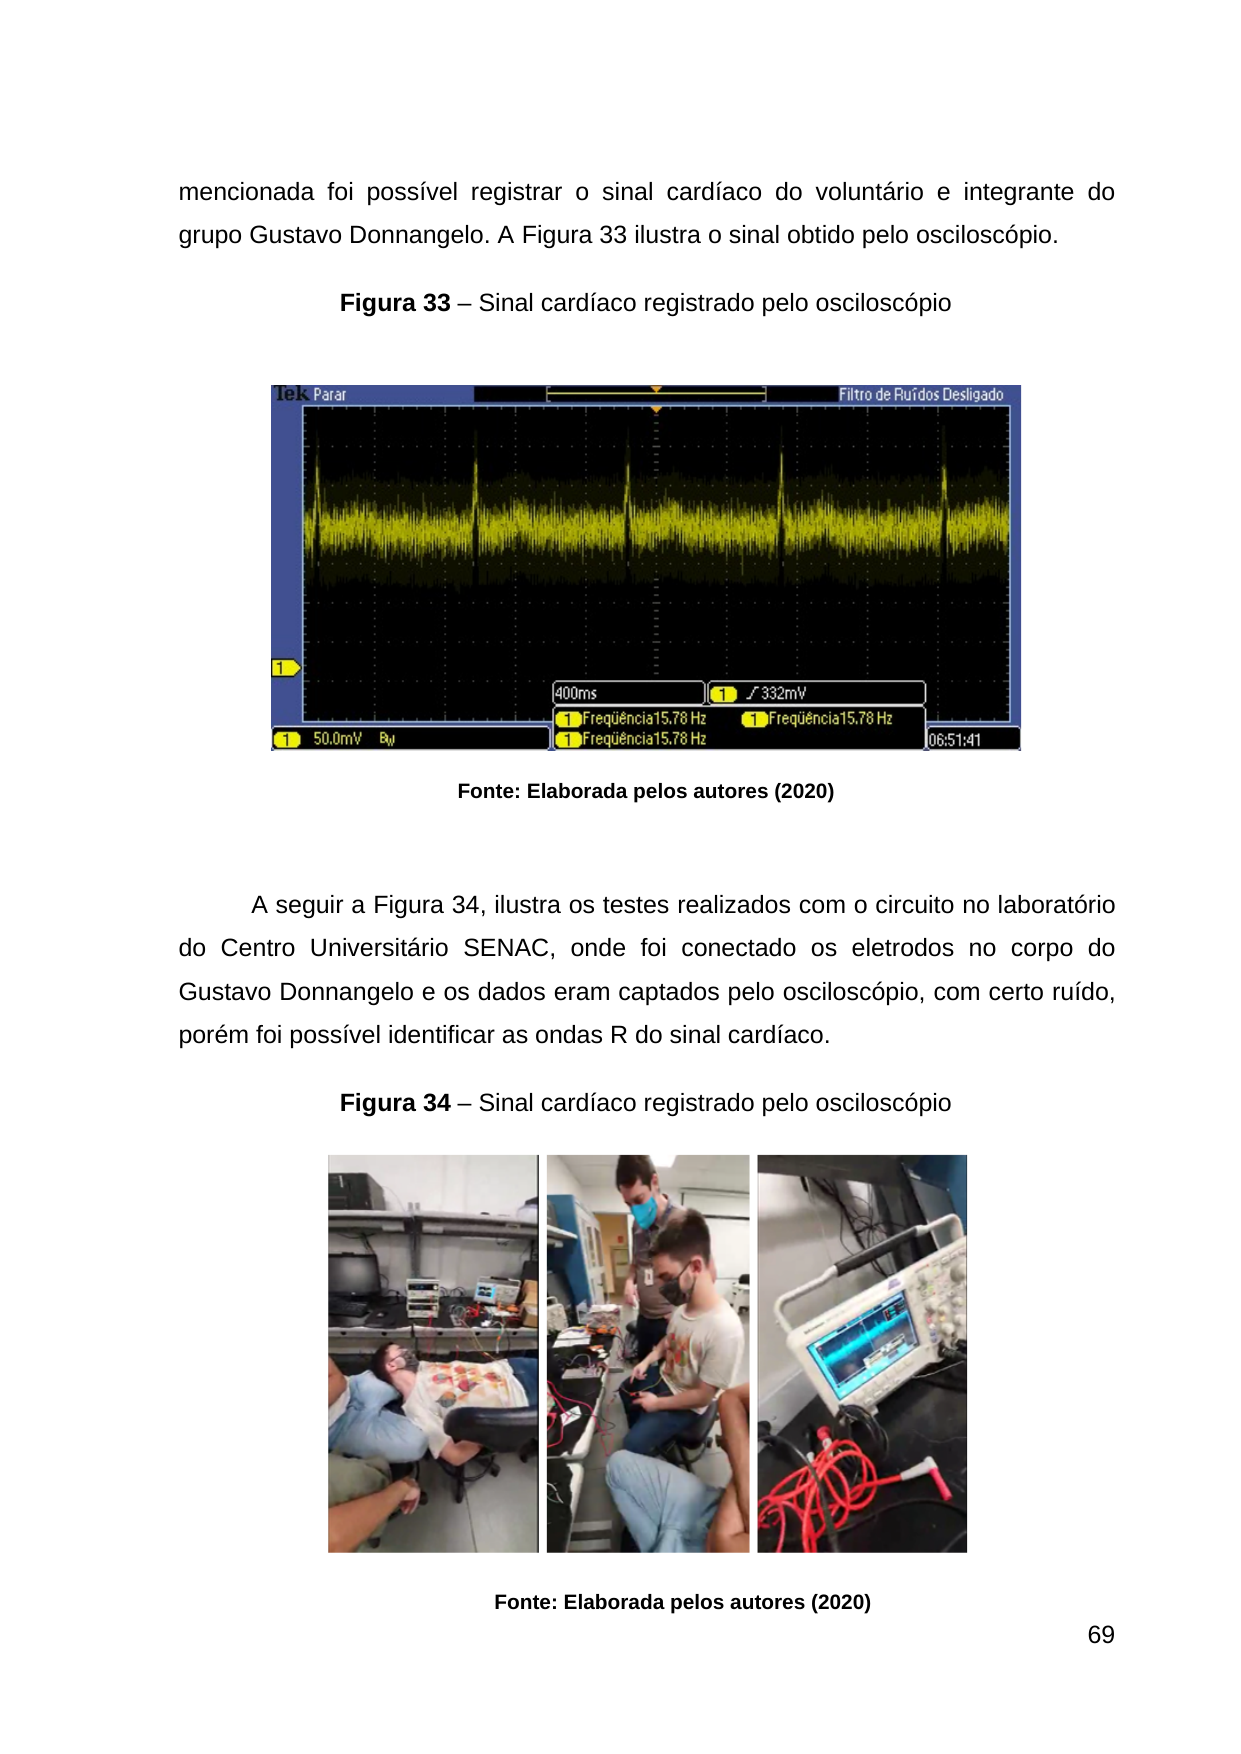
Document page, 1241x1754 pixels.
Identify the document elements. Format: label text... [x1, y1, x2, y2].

picture [271, 385, 1022, 751]
text A seguir a Figura 33, ilustra os testes realizados com o circuito no laboratório do Centro Universitário SENAC, onde foi conectado os eletrodos no corpo do Gustavo Donnangelo e os dados eram captados pelo osciloscópio, com certo ruído, porém foi possível identificar as ondas R do sinal cardíaco. [178, 890, 1117, 1048]
text Fonte: Elaborada pelos autores (2020) [177, 778, 1114, 802]
picture [318, 1148, 974, 1562]
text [178, 177, 1117, 249]
text Figura 34 – Sinal cardíaco registrado pelo osciloscópio [177, 1088, 1114, 1116]
text Figura 33 – Sinal cardíaco registrado pelo osciloscópio [177, 288, 1114, 317]
text Fonte: Elaborada pelos autores (2020) [177, 1589, 1114, 1613]
